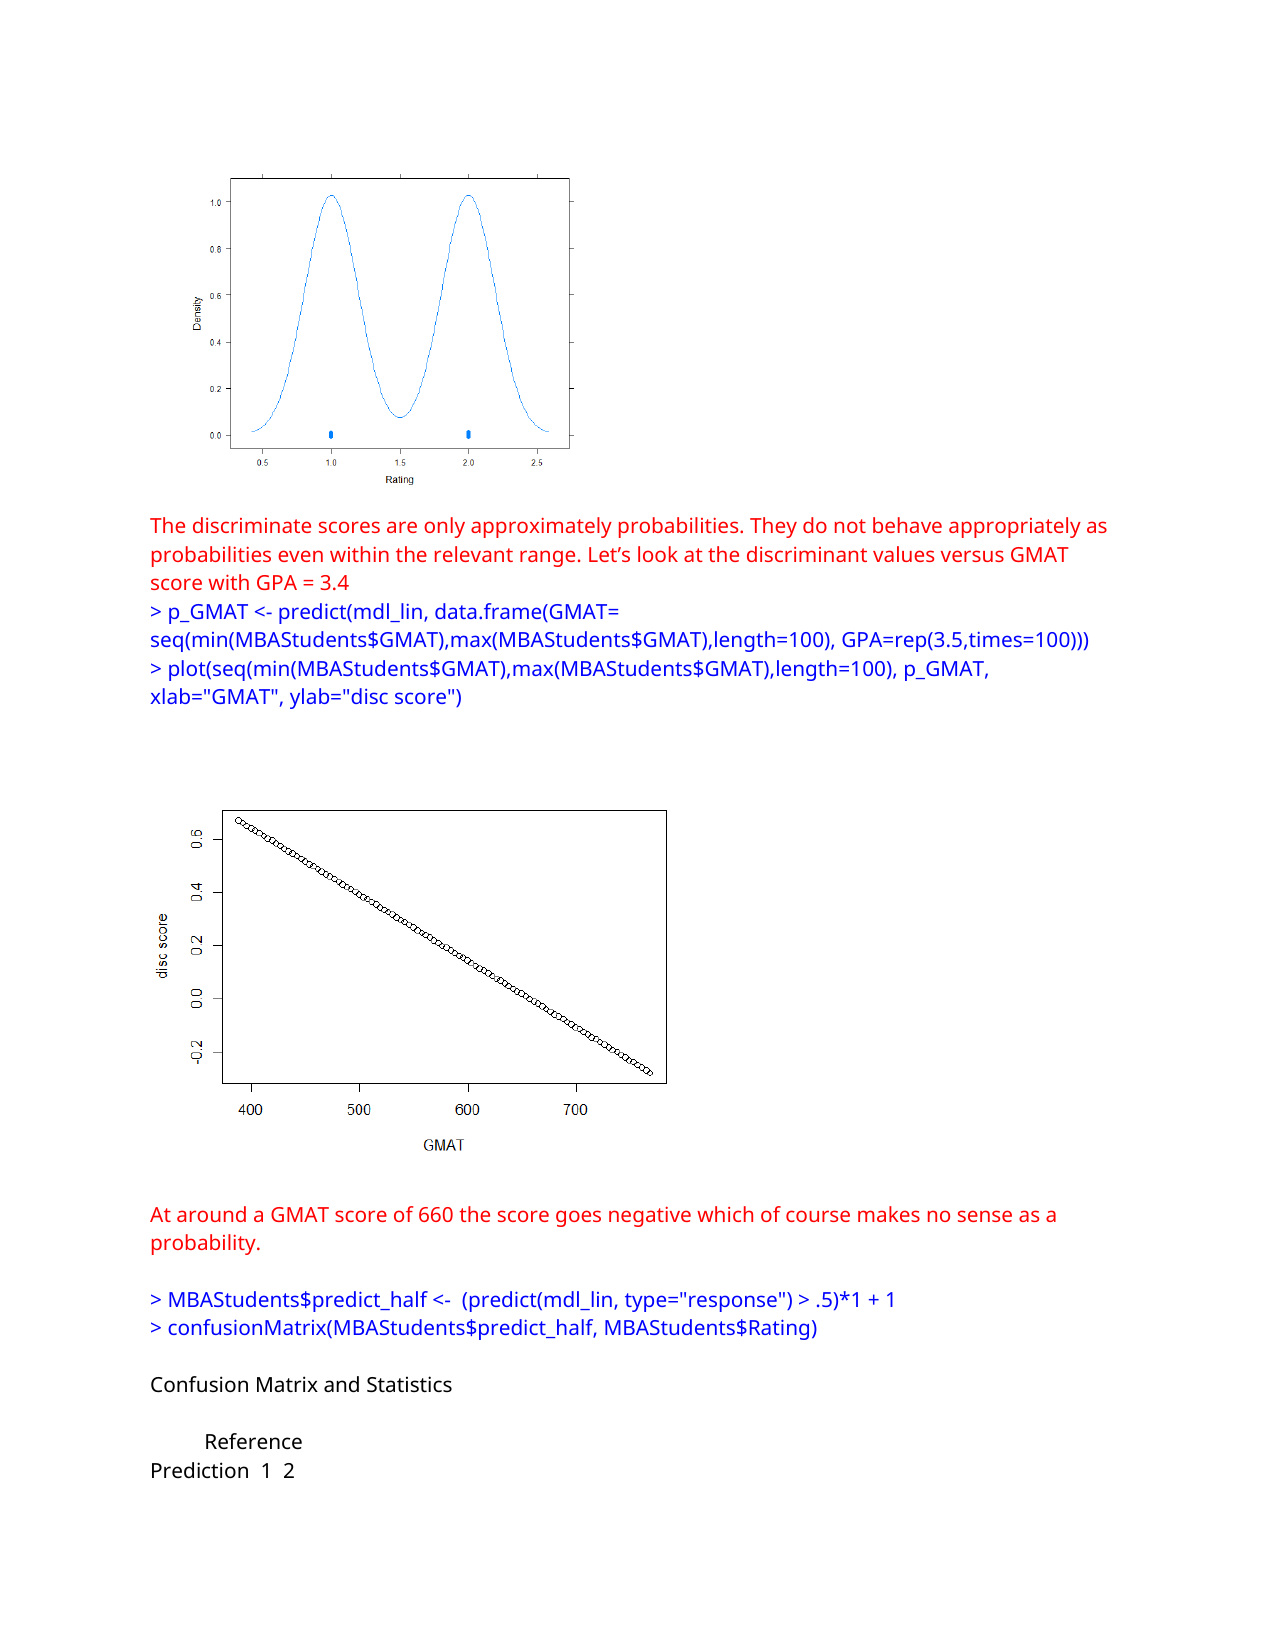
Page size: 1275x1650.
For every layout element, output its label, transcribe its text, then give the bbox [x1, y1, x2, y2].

text Confusion Matrix and Statistics [150, 1370, 1125, 1399]
text At around a GMAT score of 660 the score goes negative which of course makes no sense as a probability. [150, 1200, 1125, 1257]
text Prediction 1 2 [150, 1456, 1125, 1484]
text > plot(seq(min(MBAStudents$GMAT),max(MBAStudents$GMAT),length=100), p_GMAT, xlab="GMAT", ylab="disc score") [150, 654, 1125, 711]
text > p_GMAT <- predict(mdl_lin, data.frame(GMAT= seq(min(MBAStudents$GMAT),max(MBAStudents$GMAT),length=100), GPA=rep(3.5,times=100))) [150, 597, 1125, 654]
text > confusionMatrix(MBAStudents$predict_half, MBAStudents$Rating) [150, 1313, 1125, 1342]
text The discriminate scores are only approximately probabilities. They do not behave appropriately as probabilities even within the relevant range. Let’s look at the discriminant values versus GMAT score with GPA = 3.4 [150, 512, 1125, 597]
picture [150, 739, 703, 1172]
picture [187, 150, 593, 493]
text > MBAStudents$predict_half <- (predict(mdl_lin, type="response") > .5)*1 + 1 [150, 1285, 1125, 1313]
text Reference [150, 1427, 1125, 1456]
